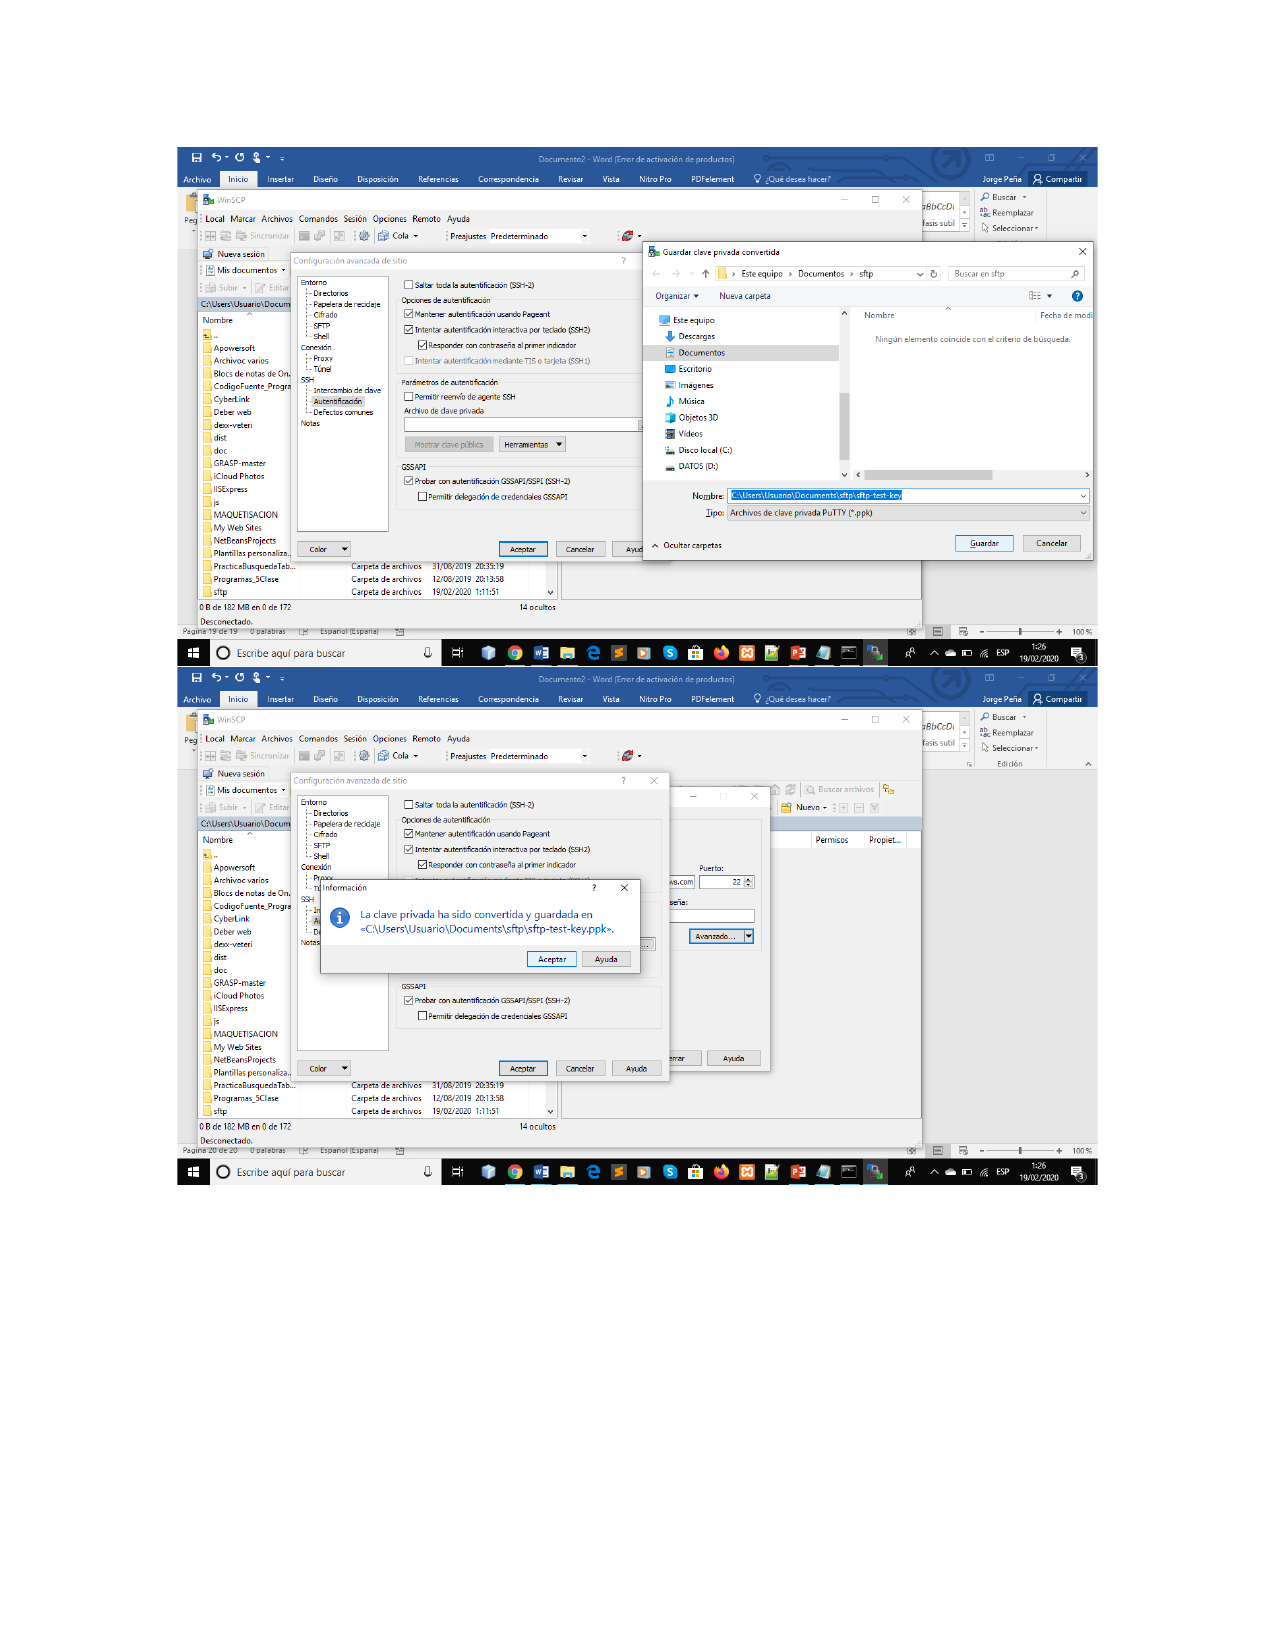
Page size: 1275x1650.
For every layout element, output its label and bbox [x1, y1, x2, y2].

picture [177, 147, 1098, 666]
picture [177, 667, 1098, 1185]
